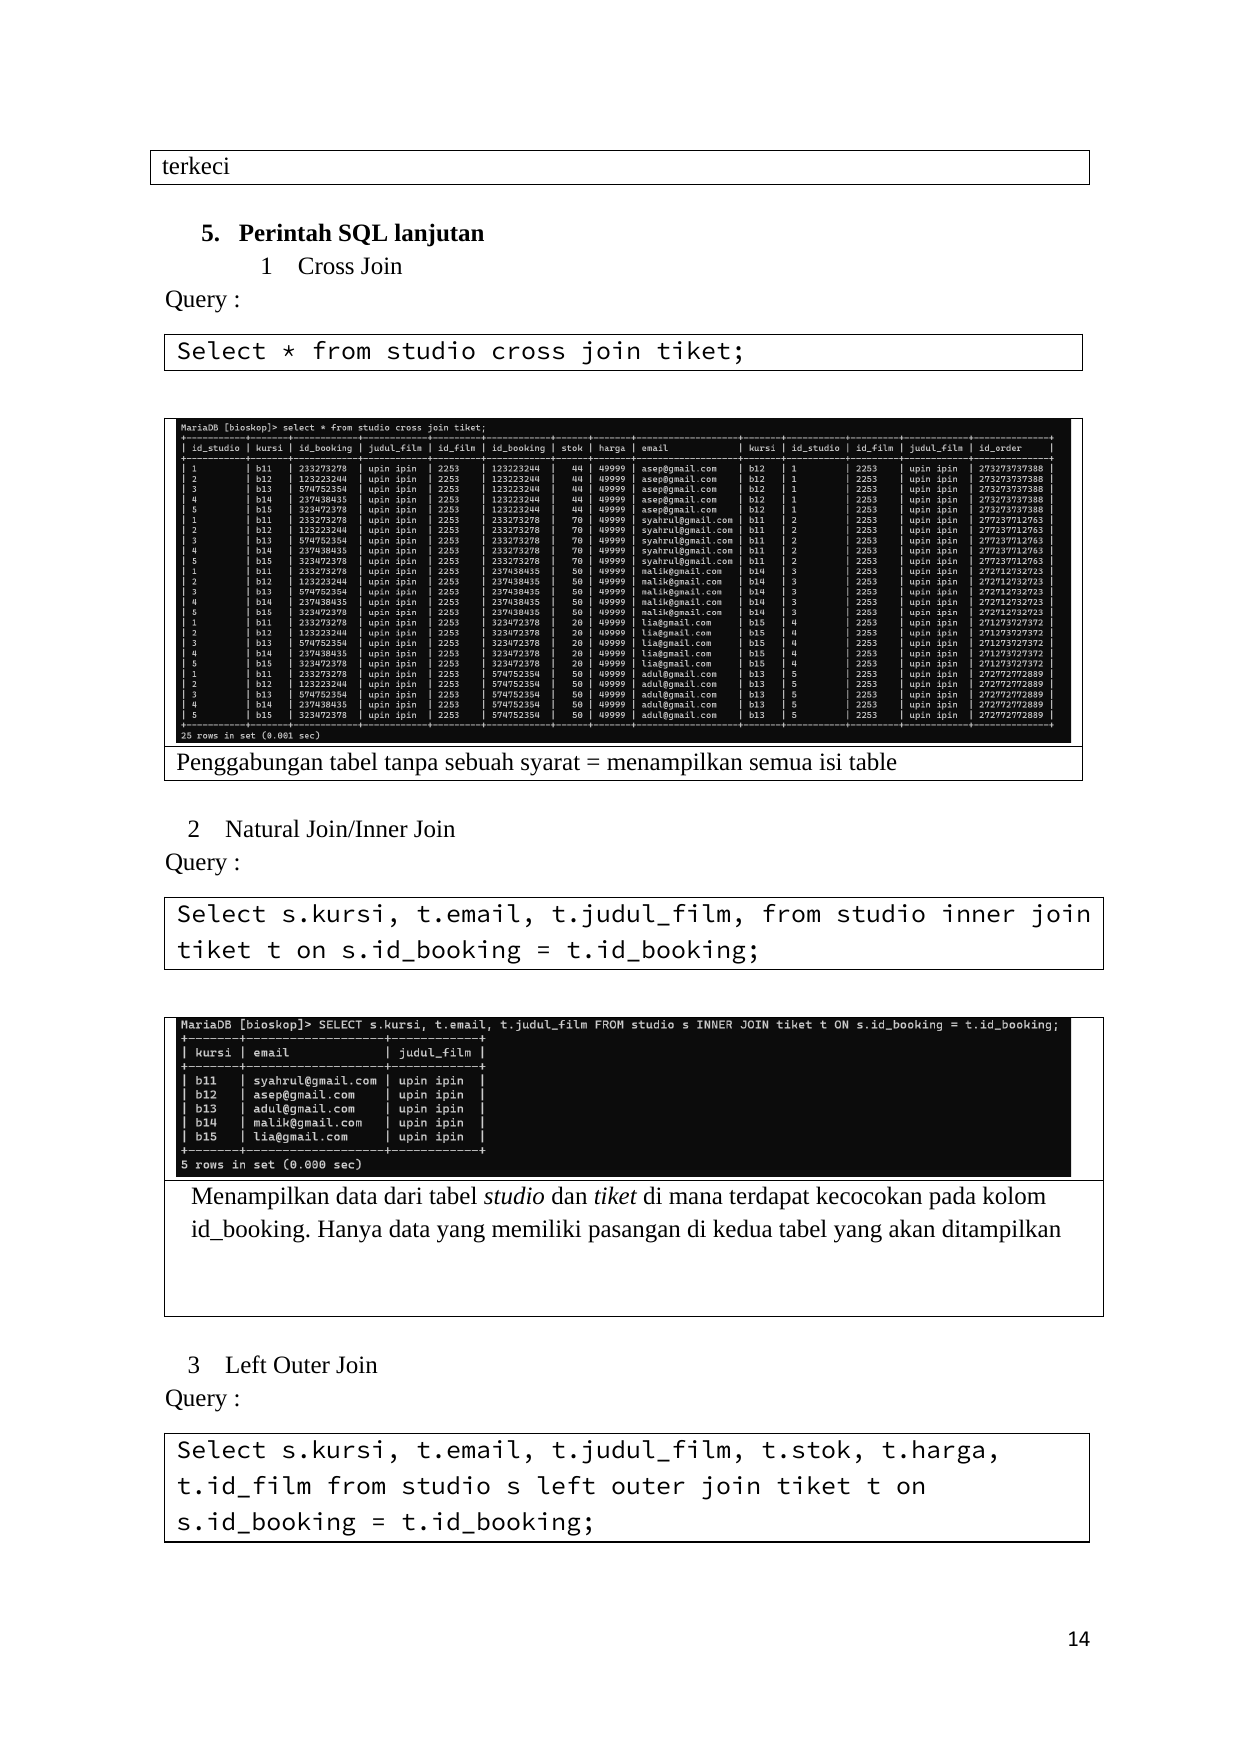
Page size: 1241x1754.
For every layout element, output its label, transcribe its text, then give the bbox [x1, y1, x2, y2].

list Query : [165, 1383, 1090, 1412]
table_cell Menampilkan data dari tabel studio dan tiket di mana terdapat kecocokan pada kolom id_booking. Hanya data yang memiliki pasangan di kedua tabel yang akan ditampilkan [165, 1181, 1103, 1316]
table_header [165, 1018, 1103, 1180]
list Left Outer Join [187, 1350, 1090, 1379]
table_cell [151, 151, 1089, 184]
table_header [165, 419, 1082, 746]
table_cell Penggabungan tabel tanpa sebuah syarat = menampilkan semua isi table [165, 747, 1082, 780]
list Query : [165, 847, 1090, 876]
list Query : [165, 284, 1090, 312]
table_header Select s.kursi, t.email, t.judul_film, from studio inner join tiket t on s.id_booking = t.id_booking; [165, 898, 1103, 969]
table_header Select * from studio cross join tiket; [165, 335, 1082, 370]
list Cross Join [260, 251, 1090, 279]
table_header Select s.kursi, t.email, t.judul_film, t.stok, t.harga, t.id_film from studio s left outer join tiket t on s.id_booking = t.id_booking; [165, 1434, 1089, 1541]
list Perintah SQL lanjutan [201, 218, 1090, 246]
picture [176, 418, 1072, 743]
picture [176, 1018, 1072, 1177]
list Natural Join/Inner Join [187, 814, 1090, 843]
